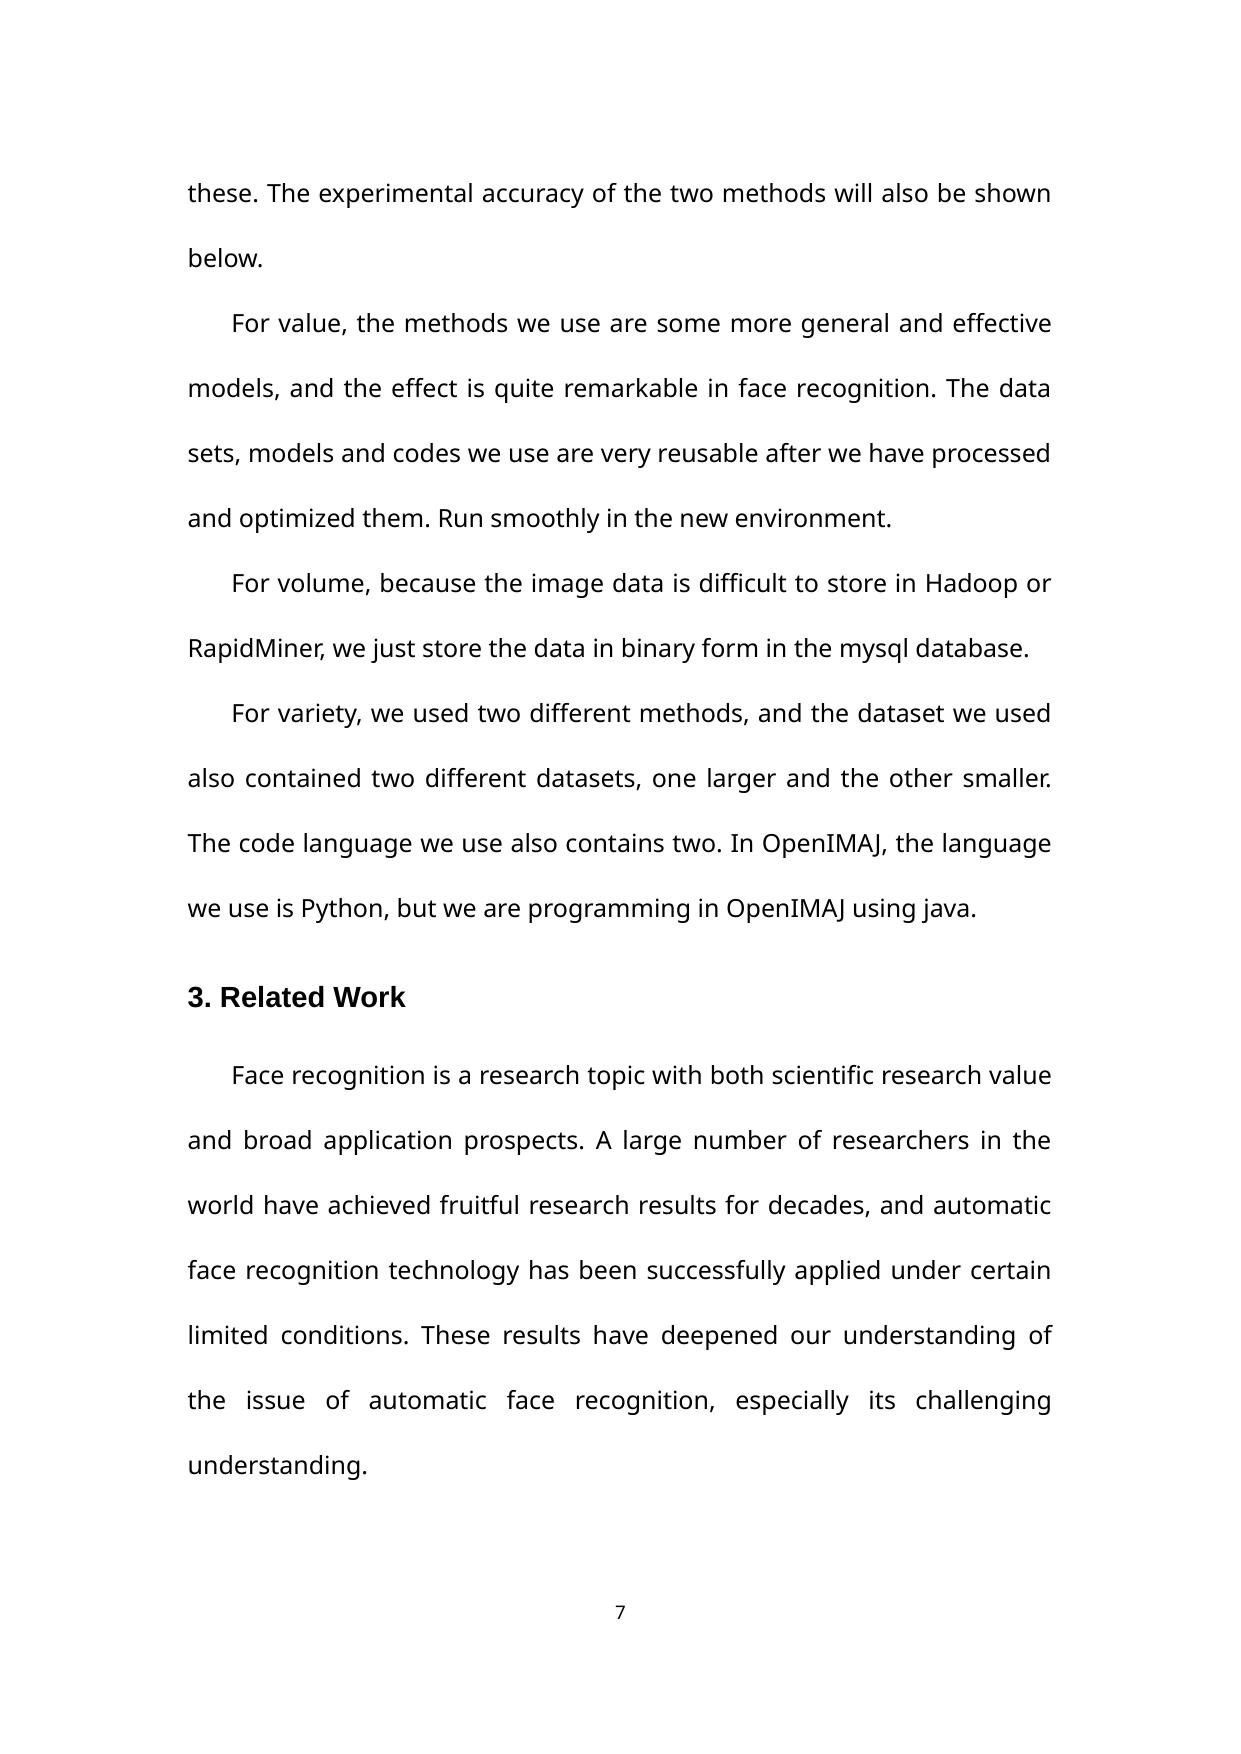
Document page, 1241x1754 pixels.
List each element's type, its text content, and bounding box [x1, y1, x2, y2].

text For variety, we used two different methods, and the dataset we used also contained two different datasets, one larger and the other smaller. The code language we use also contains two. In OpenIMAJ, the language we use is Python, but we are programming in OpenIMAJ using java. [187, 680, 1053, 940]
text For volume, because the image data is difficult to store in Hadoop or RapidMiner, we just store the data in binary form in the mysql database. [187, 550, 1053, 680]
text Face recognition is a research topic with both scientific research value and broad application prospects. A large number of researchers in the world have achieved fruitful research results for decades, and automatic face recognition technology has been successfully applied under certain limited conditions. These results have deepened our understanding of the issue of automatic face recognition, especially its challenging understanding. [187, 1042, 1053, 1497]
text For value, the methods we use are some more general and effective models, and the effect is quite remarkable in face recognition. The data sets, models and codes we use are very reusable after we have processed and optimized them. Run smoothly in the new environment. [187, 290, 1053, 550]
subtitle 3. Related Work [187, 965, 1053, 1030]
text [187, 160, 1053, 290]
